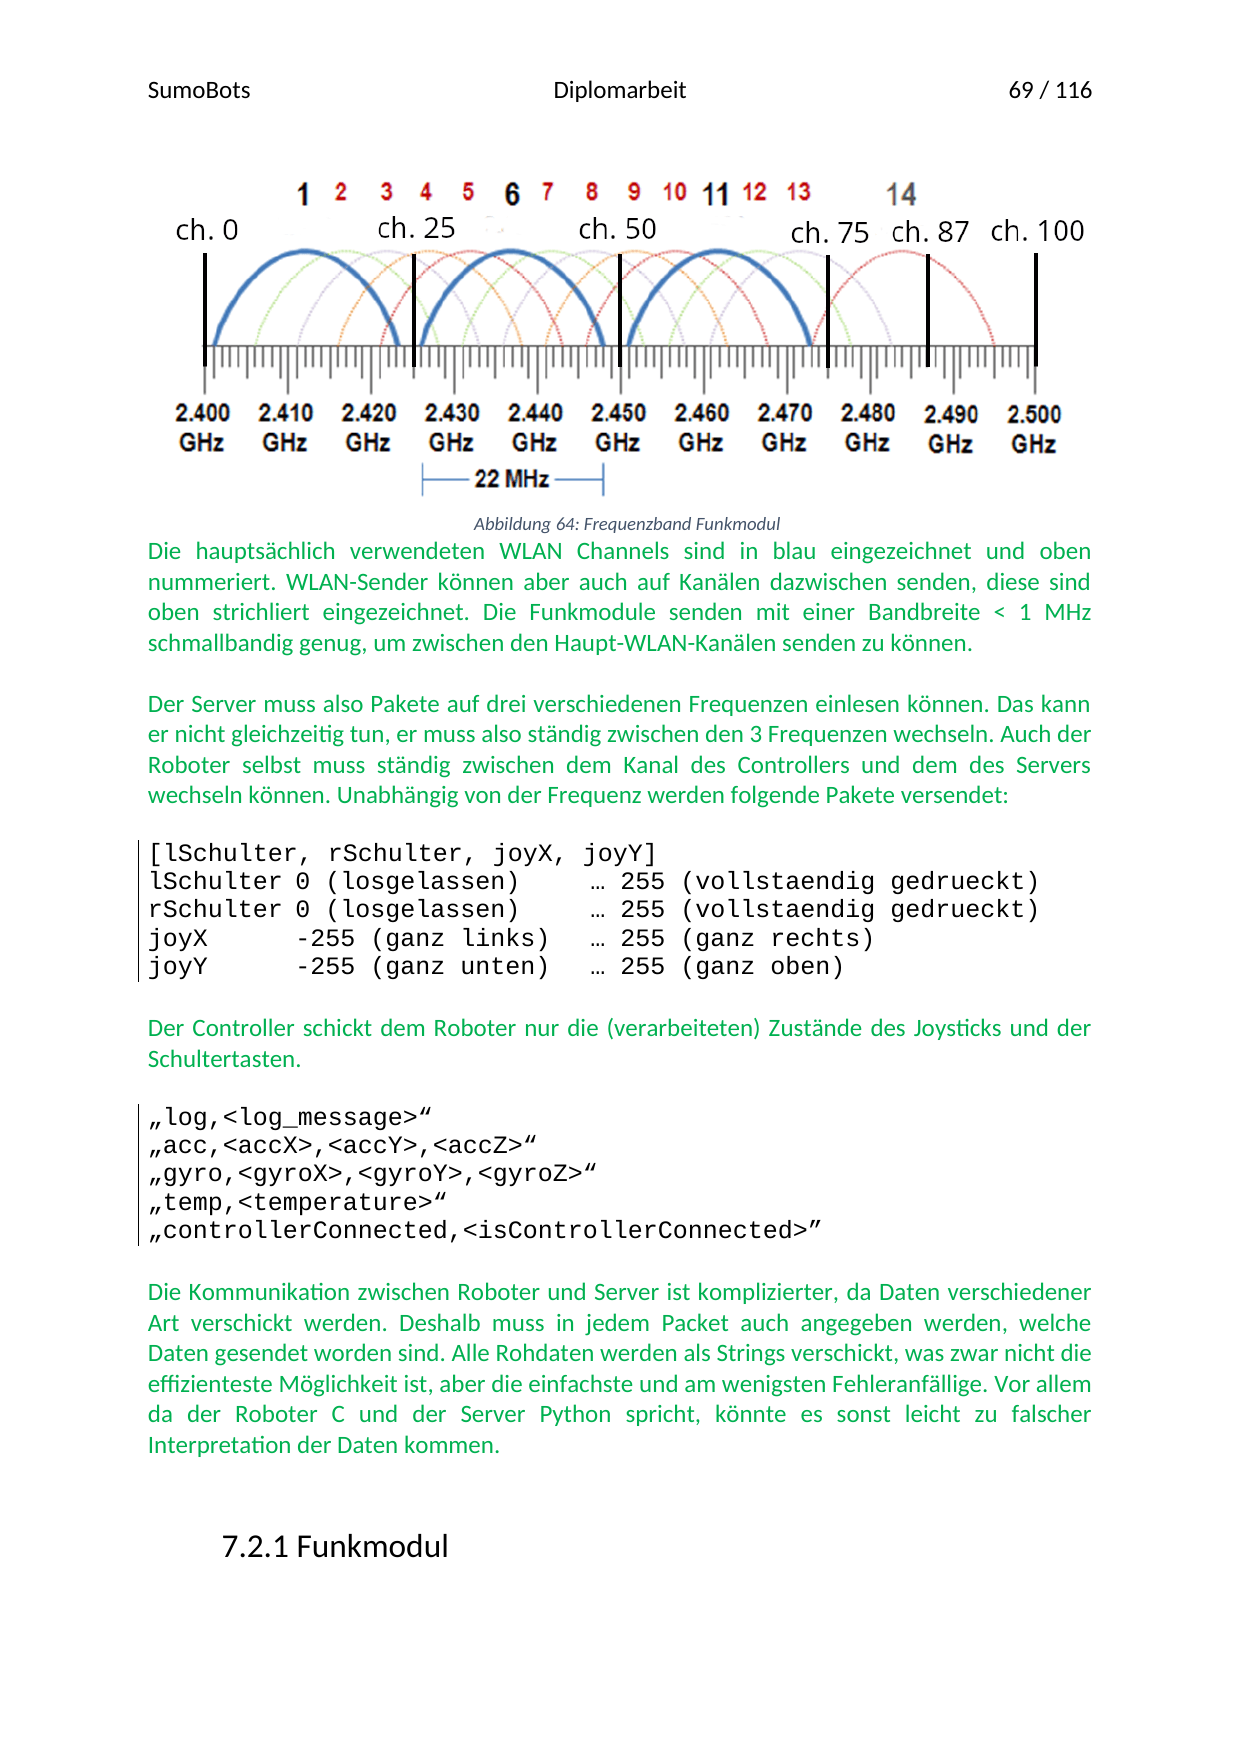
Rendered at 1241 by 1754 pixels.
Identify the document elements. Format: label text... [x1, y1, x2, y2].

text „gyro,<gyroX>,<gyroY>,<gyroZ>“ [148, 1161, 1093, 1189]
text Die hauptsächlich verwendeten WLAN Channels sind in blau eingezeichnet und oben nummeriert. WLAN-Sender können aber auch auf Kanälen dazwischen senden, diese sind oben strichliert eingezeichnet. Die Funkmodule senden mit einer Bandbreite < 1 MHz schmallbandig genug, um zwischen den Haupt-WLAN-Kanälen senden zu können. [148, 533, 1093, 657]
text Die Kommunikation zwischen Roboter und Server ist komplizierter, da Daten verschiedener Art verschickt werden. Deshalb muss in jedem Packet auch angegeben werden, welche Daten gesendet worden sind. Alle Rohdaten werden als Strings verschickt, was zwar nicht die effizienteste Möglichkeit ist, aber die einfachste und am wenigsten Fehleranfällige. Vor allem da der Roboter C und der Server Python spricht, könnte es sonst leicht zu falscher Interpretation der Daten kommen. [148, 1276, 1093, 1459]
text joyY -255 (ganz unten) … 255 (ganz oben) [148, 954, 1093, 982]
text „log,<log_message>“ [148, 1104, 1093, 1132]
picture [170, 160, 1084, 503]
text „acc,<accX>,<accY>,<accZ>“ [148, 1132, 1093, 1161]
text „controllerConnected,<isControllerConnected>” [148, 1217, 1093, 1246]
text rSchulter 0 (losgelassen) … 255 (vollstaendig gedrueckt) [148, 897, 1093, 925]
text [lSchulter, rSchulter, joyX, joyY] [148, 840, 1093, 869]
text „temp,<temperature>“ [148, 1189, 1093, 1217]
text lSchulter 0 (losgelassen) … 255 (vollstaendig gedrueckt) [148, 869, 1093, 897]
subtitle Funkmodul [221, 1524, 1093, 1565]
text Der Controller schickt dem Roboter nur die (verarbeiteten) Zustände des Joysticks und der Schultertasten. [148, 1012, 1093, 1073]
text Der Server muss also Pakete auf drei verschiedenen Frequenzen einlesen können. Das kann er nicht gleichzeitig tun, er muss also ständig zwischen den 3 Frequenzen wechseln. Auch der Roboter selbst muss ständig zwischen dem Kanal des Controllers und dem des Servers wechseln können. Unabhängig von der Frequenz werden folgende Pakete versendet: [148, 688, 1093, 810]
text joyX -255 (ganz links) … 255 (ganz rechts) [148, 925, 1093, 954]
